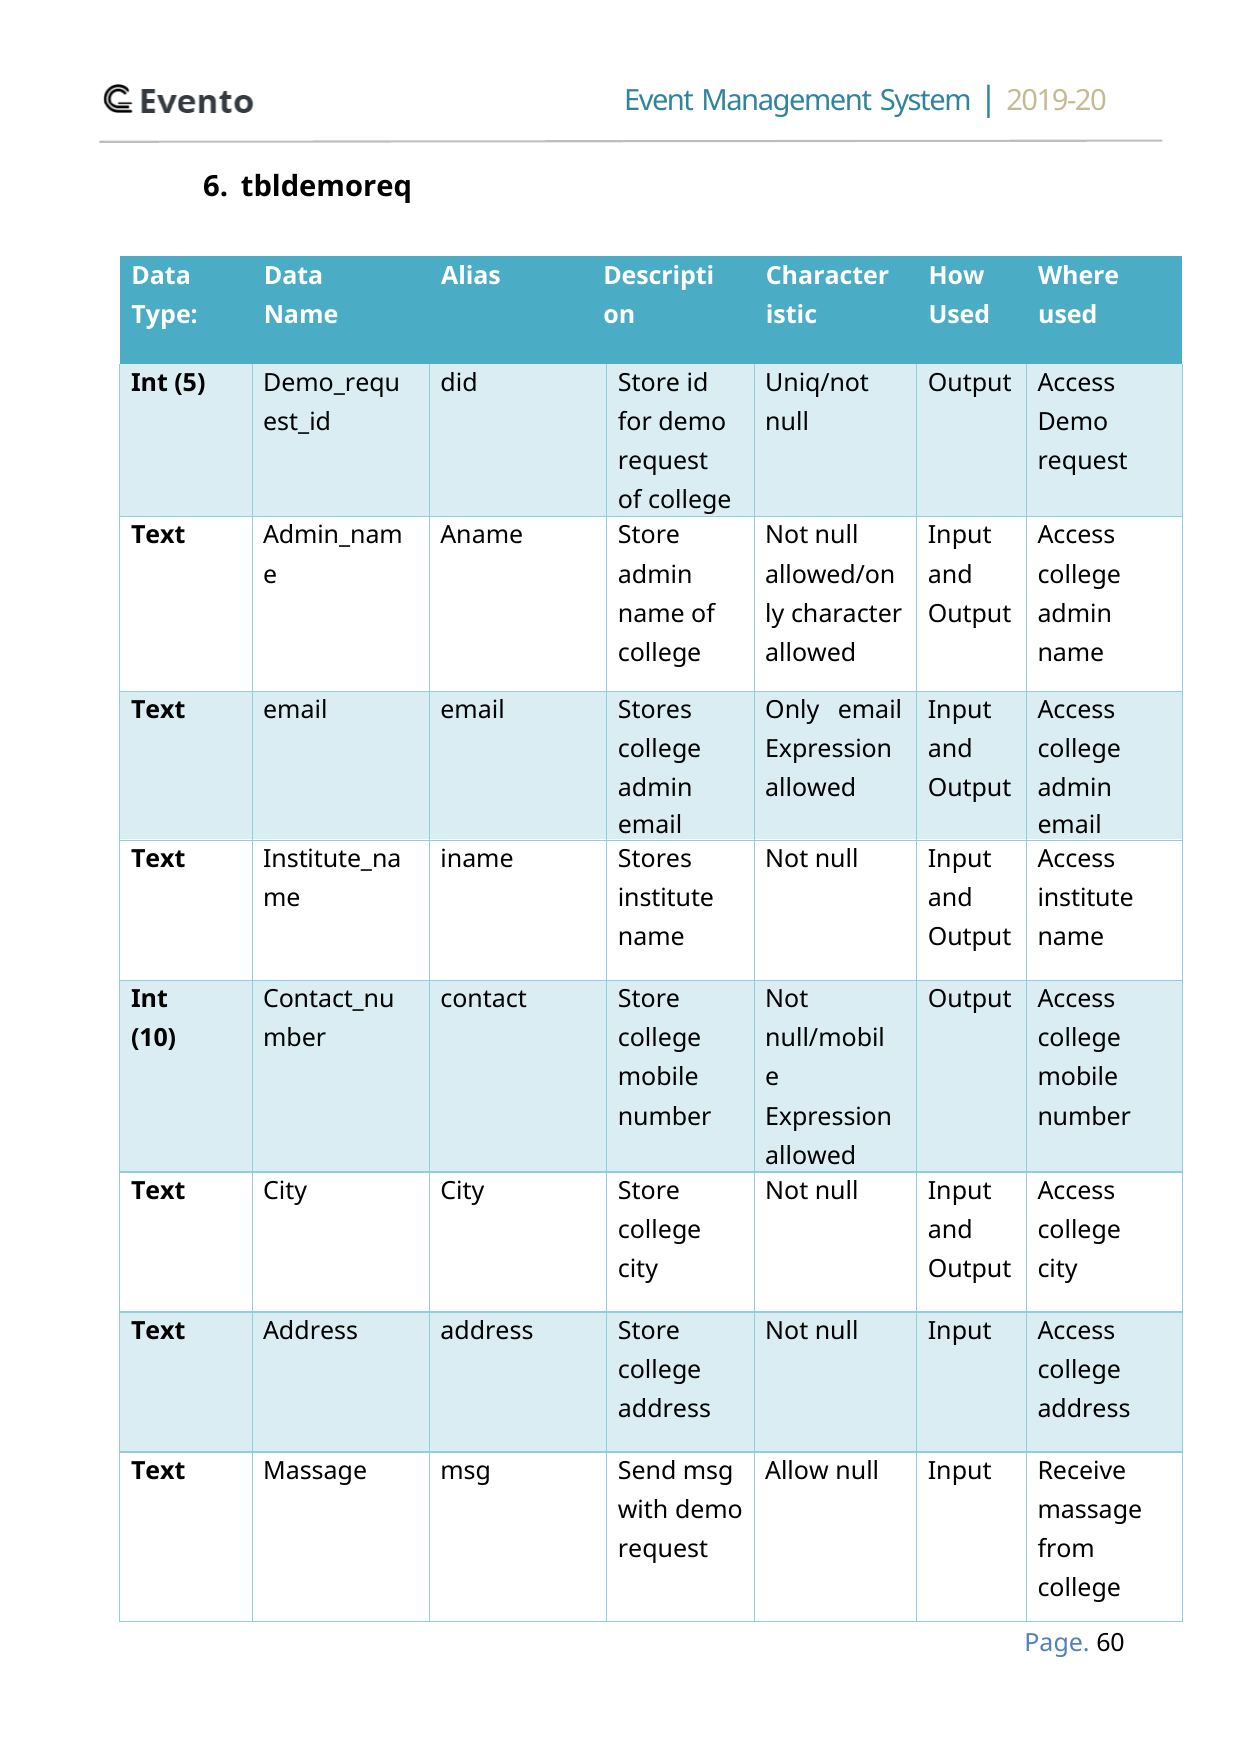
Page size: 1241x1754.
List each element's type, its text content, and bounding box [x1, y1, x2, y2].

table_cell Text [120, 1173, 252, 1311]
table_cell Input and Output [917, 517, 1026, 691]
table_cell Admin_nam e [253, 517, 429, 691]
table_cell Text [120, 517, 252, 691]
table_cell Input [917, 1453, 1026, 1621]
table_cell Allow null [755, 1453, 916, 1621]
table_header How Used [917, 256, 1026, 364]
table_cell Address [253, 1313, 429, 1451]
table_cell Store college address [607, 1313, 754, 1451]
table_cell Not null [755, 1173, 916, 1311]
table_cell Store admin name of college [607, 517, 754, 691]
table_cell iname [430, 841, 606, 979]
table_cell Access college mobile number [1027, 981, 1182, 1171]
table_cell Text [120, 841, 252, 979]
table_cell Access college address [1027, 1313, 1182, 1451]
table_cell Output [917, 981, 1026, 1171]
table_cell email [253, 692, 429, 839]
table_header Descripti on [606, 256, 754, 364]
table_cell address [430, 1313, 606, 1451]
table_header Character istic [754, 256, 917, 364]
table_cell Input and Output [917, 841, 1026, 979]
table_header Data Type: [120, 256, 252, 364]
table_cell Stores college admin email [607, 692, 754, 839]
table_cell Aname [430, 517, 606, 691]
table_cell Input and Output [917, 1173, 1026, 1311]
table_cell Access institute name [1027, 841, 1182, 979]
table_cell Store college city [607, 1173, 754, 1311]
table_cell did [430, 364, 606, 516]
table_cell City [253, 1173, 429, 1311]
table_cell Int (10) [120, 981, 252, 1171]
table_cell Text [120, 1313, 252, 1451]
table_cell Not null/mobil e Expression allowed [755, 981, 916, 1171]
table_cell Output [917, 364, 1026, 516]
table_cell Stores institute name [607, 841, 754, 979]
table_cell Demo_requ est_id [253, 364, 429, 516]
table_cell contact [430, 981, 606, 1171]
table_header Data Name [252, 256, 429, 364]
table_cell Access Demo request [1027, 364, 1182, 516]
table_cell Uniq/not null [755, 364, 916, 516]
table_cell Access college admin email [1027, 692, 1182, 839]
table_header Alias [429, 256, 606, 364]
table_cell msg [430, 1453, 606, 1621]
list tbldemoreq [203, 165, 1203, 205]
table_cell Access college admin name [1027, 517, 1182, 691]
table_cell Not null [755, 841, 916, 979]
table_cell Not null allowed/on ly character allowed [755, 517, 916, 691]
table_cell Only email Expression allowed [755, 692, 916, 839]
table_cell email [430, 692, 606, 839]
table_cell Store id for demo request of college [607, 364, 754, 516]
table_cell Input [917, 1313, 1026, 1451]
picture [103, 80, 280, 128]
table_cell Access college city [1027, 1173, 1182, 1311]
table_cell Text [120, 1453, 252, 1621]
table_cell Input and Output [917, 692, 1026, 839]
table_cell Institute_na me [253, 841, 429, 979]
table_cell Int (5) [120, 364, 252, 516]
table_cell Contact_nu mber [253, 981, 429, 1171]
table_header Where used [1026, 256, 1182, 364]
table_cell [607, 1453, 754, 1621]
table_cell Massage [253, 1453, 429, 1621]
table_cell Store college mobile number [607, 981, 754, 1171]
table_cell City [430, 1173, 606, 1311]
table_cell Not null [755, 1313, 916, 1451]
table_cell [1027, 1453, 1182, 1621]
table_cell Text [120, 692, 252, 839]
